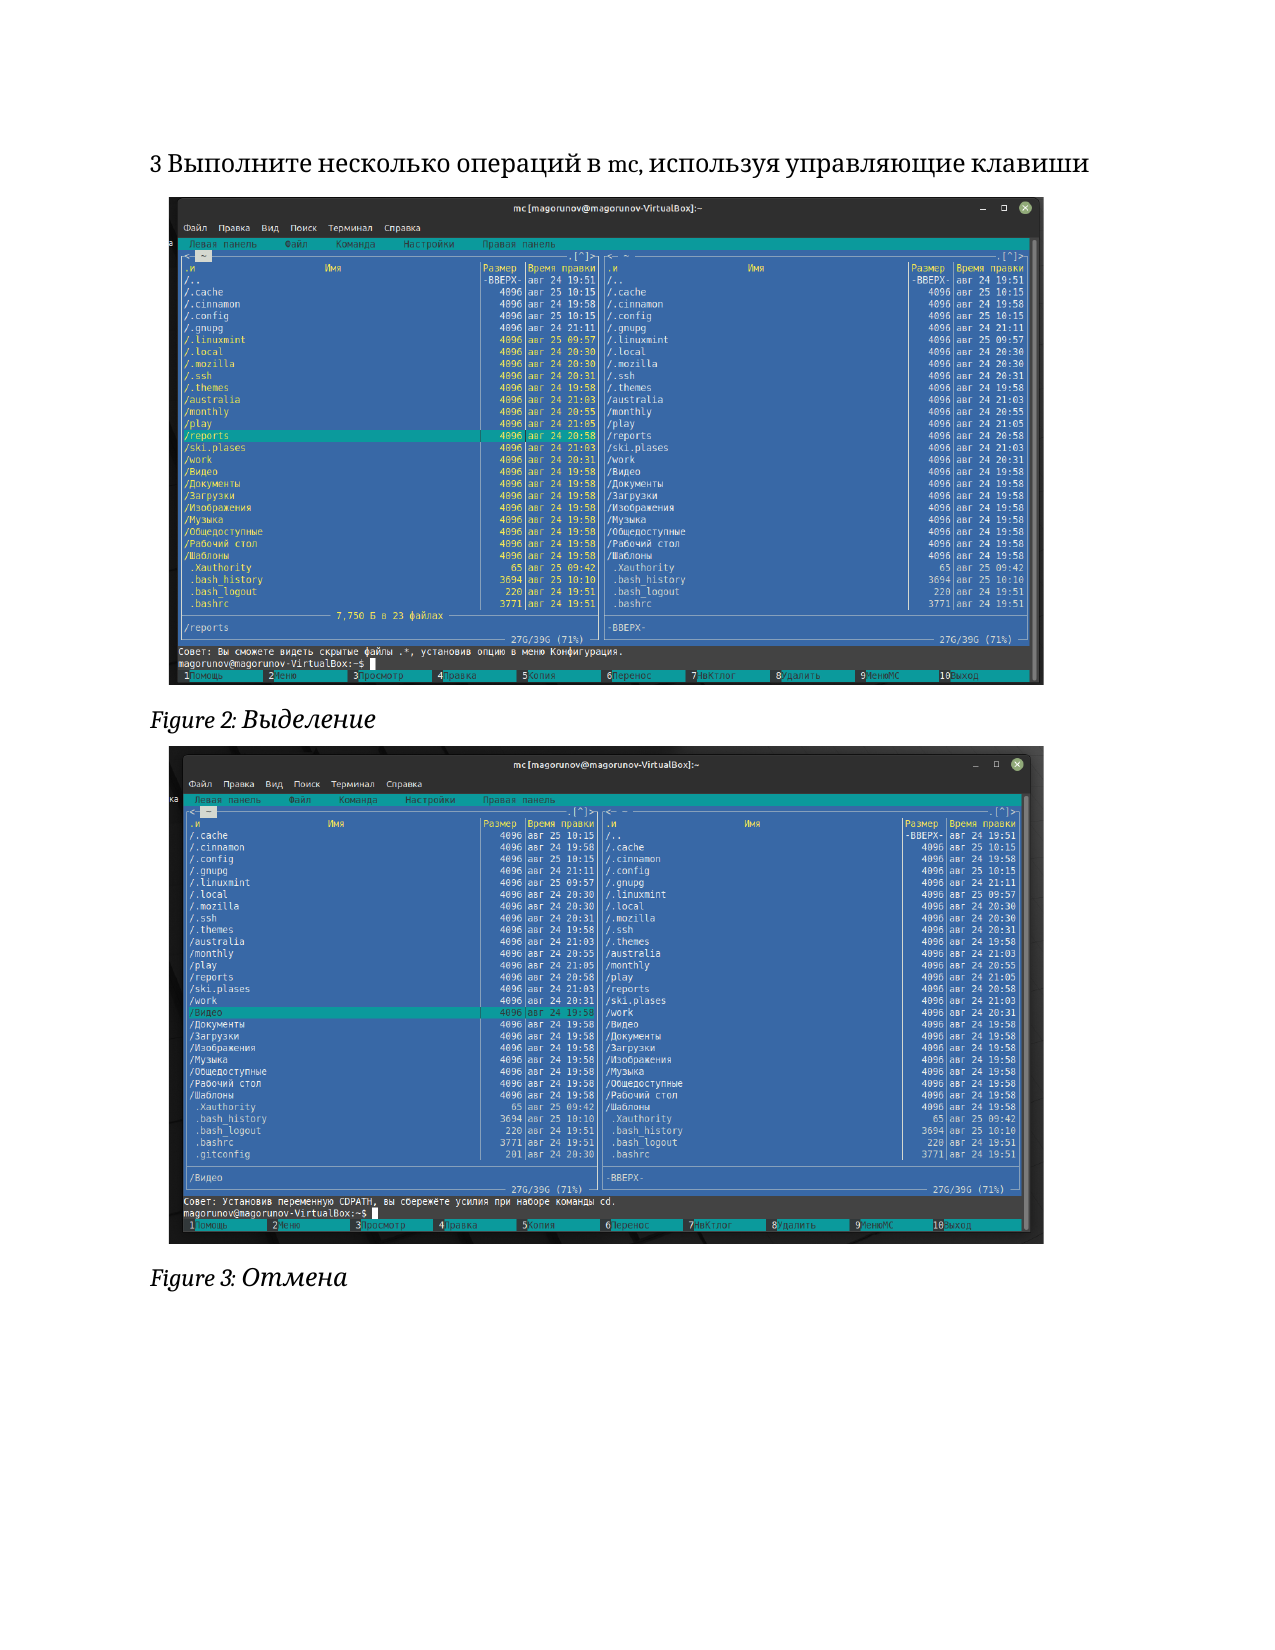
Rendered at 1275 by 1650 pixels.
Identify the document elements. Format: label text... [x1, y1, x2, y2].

picture [168, 746, 1044, 1244]
text Figure 2: Выделение [150, 706, 1125, 734]
text 3 Выполните несколько операций в mc, используя управляющие клавиши [150, 150, 1125, 179]
picture [168, 197, 1044, 685]
text Figure 3: Отмена [150, 1264, 1125, 1293]
